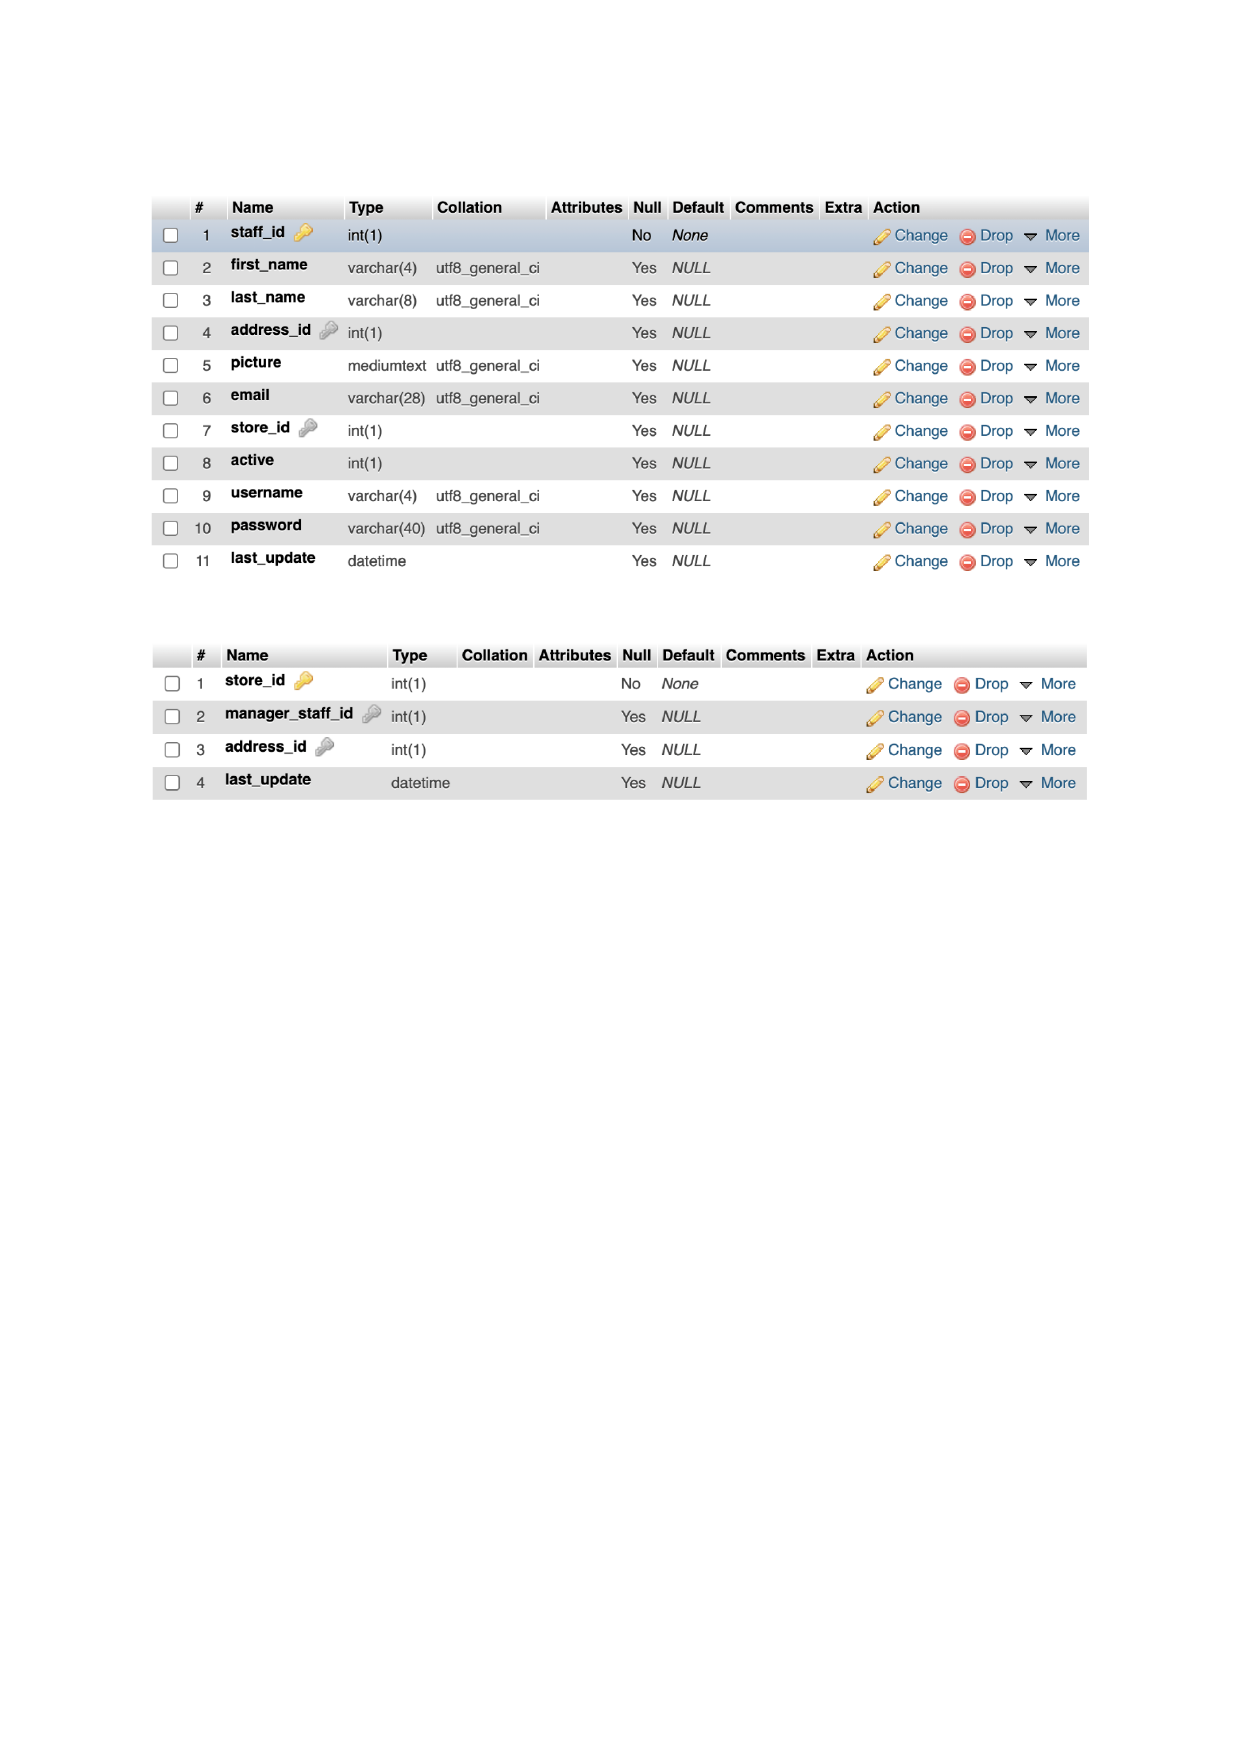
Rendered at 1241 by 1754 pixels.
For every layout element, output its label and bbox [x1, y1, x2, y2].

picture [150, 639, 1089, 802]
picture [150, 196, 1089, 574]
